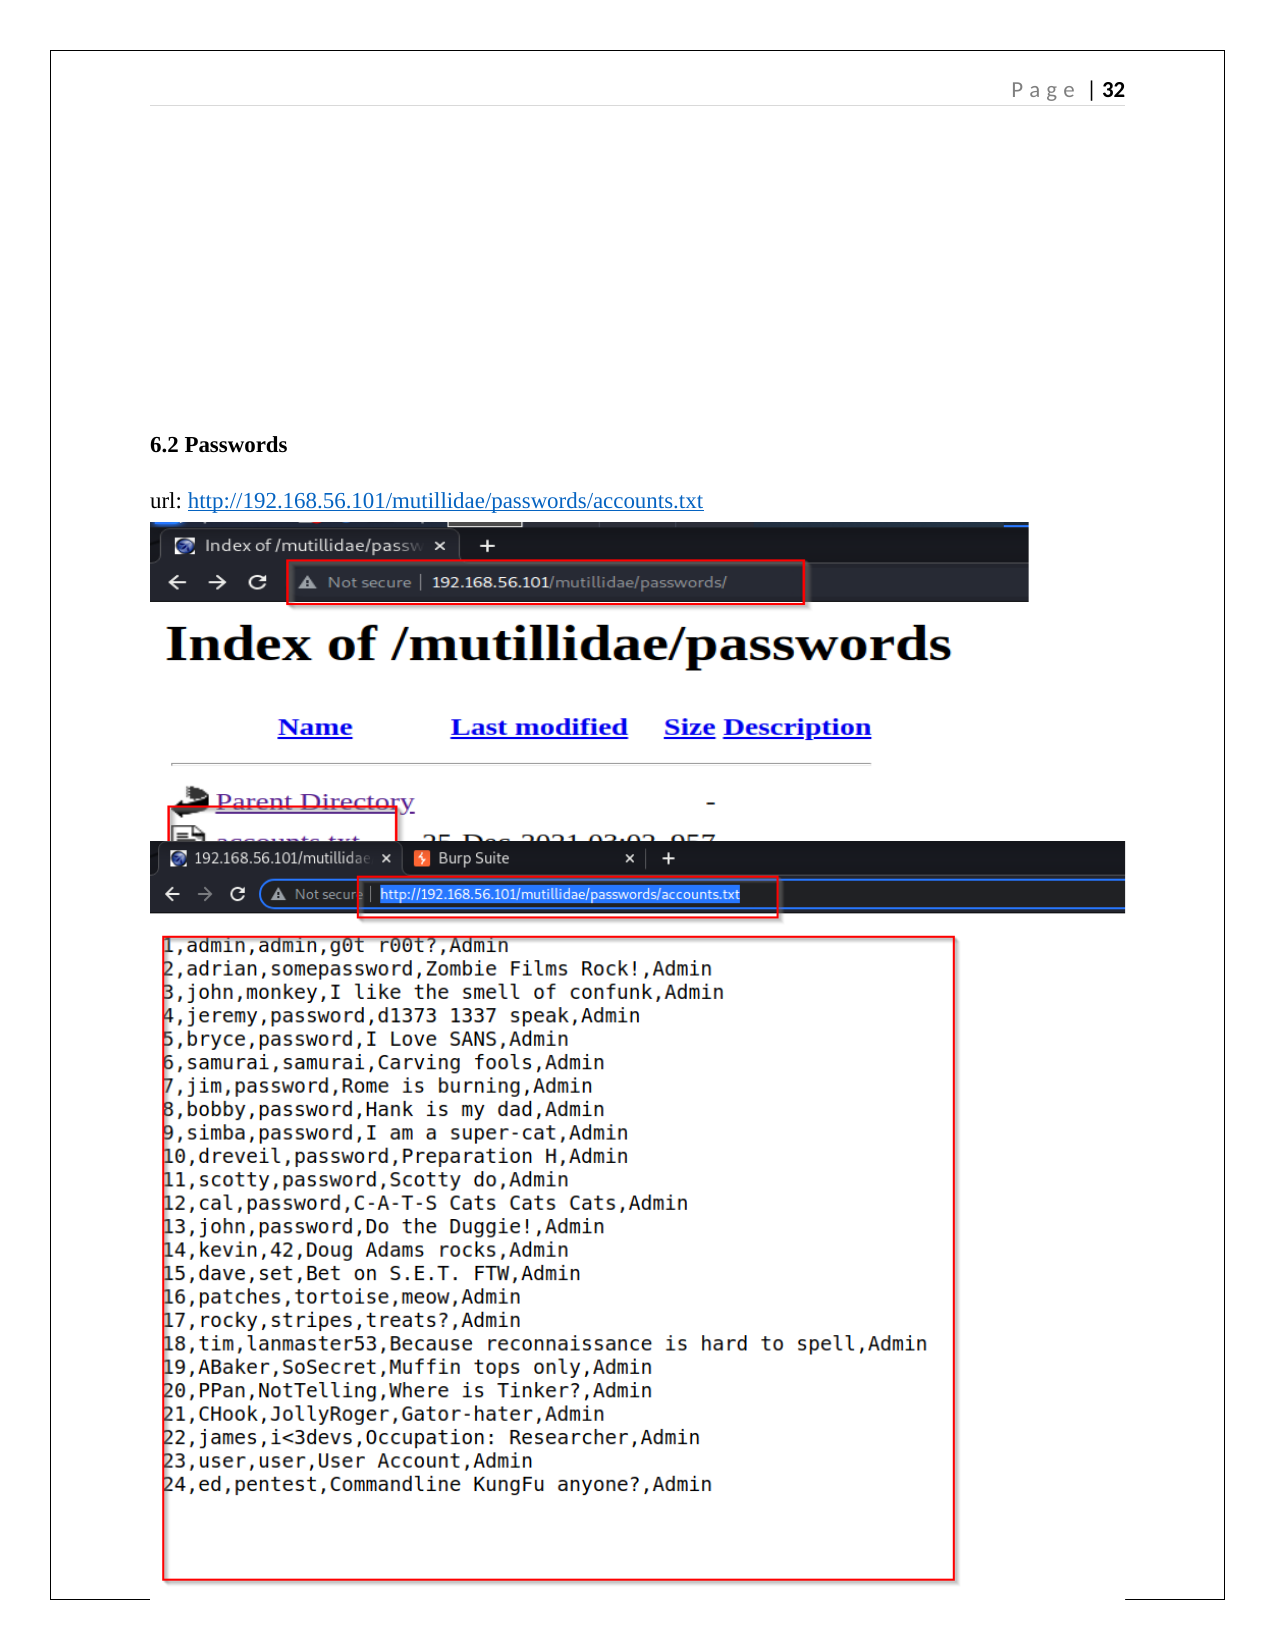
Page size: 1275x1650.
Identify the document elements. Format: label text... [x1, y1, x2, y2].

picture [150, 522, 1125, 1650]
text 6.2 Passwords [150, 431, 1125, 457]
text url: http://192.168.56.101/mutillidae/passwords/accounts.txt [150, 487, 1125, 513]
